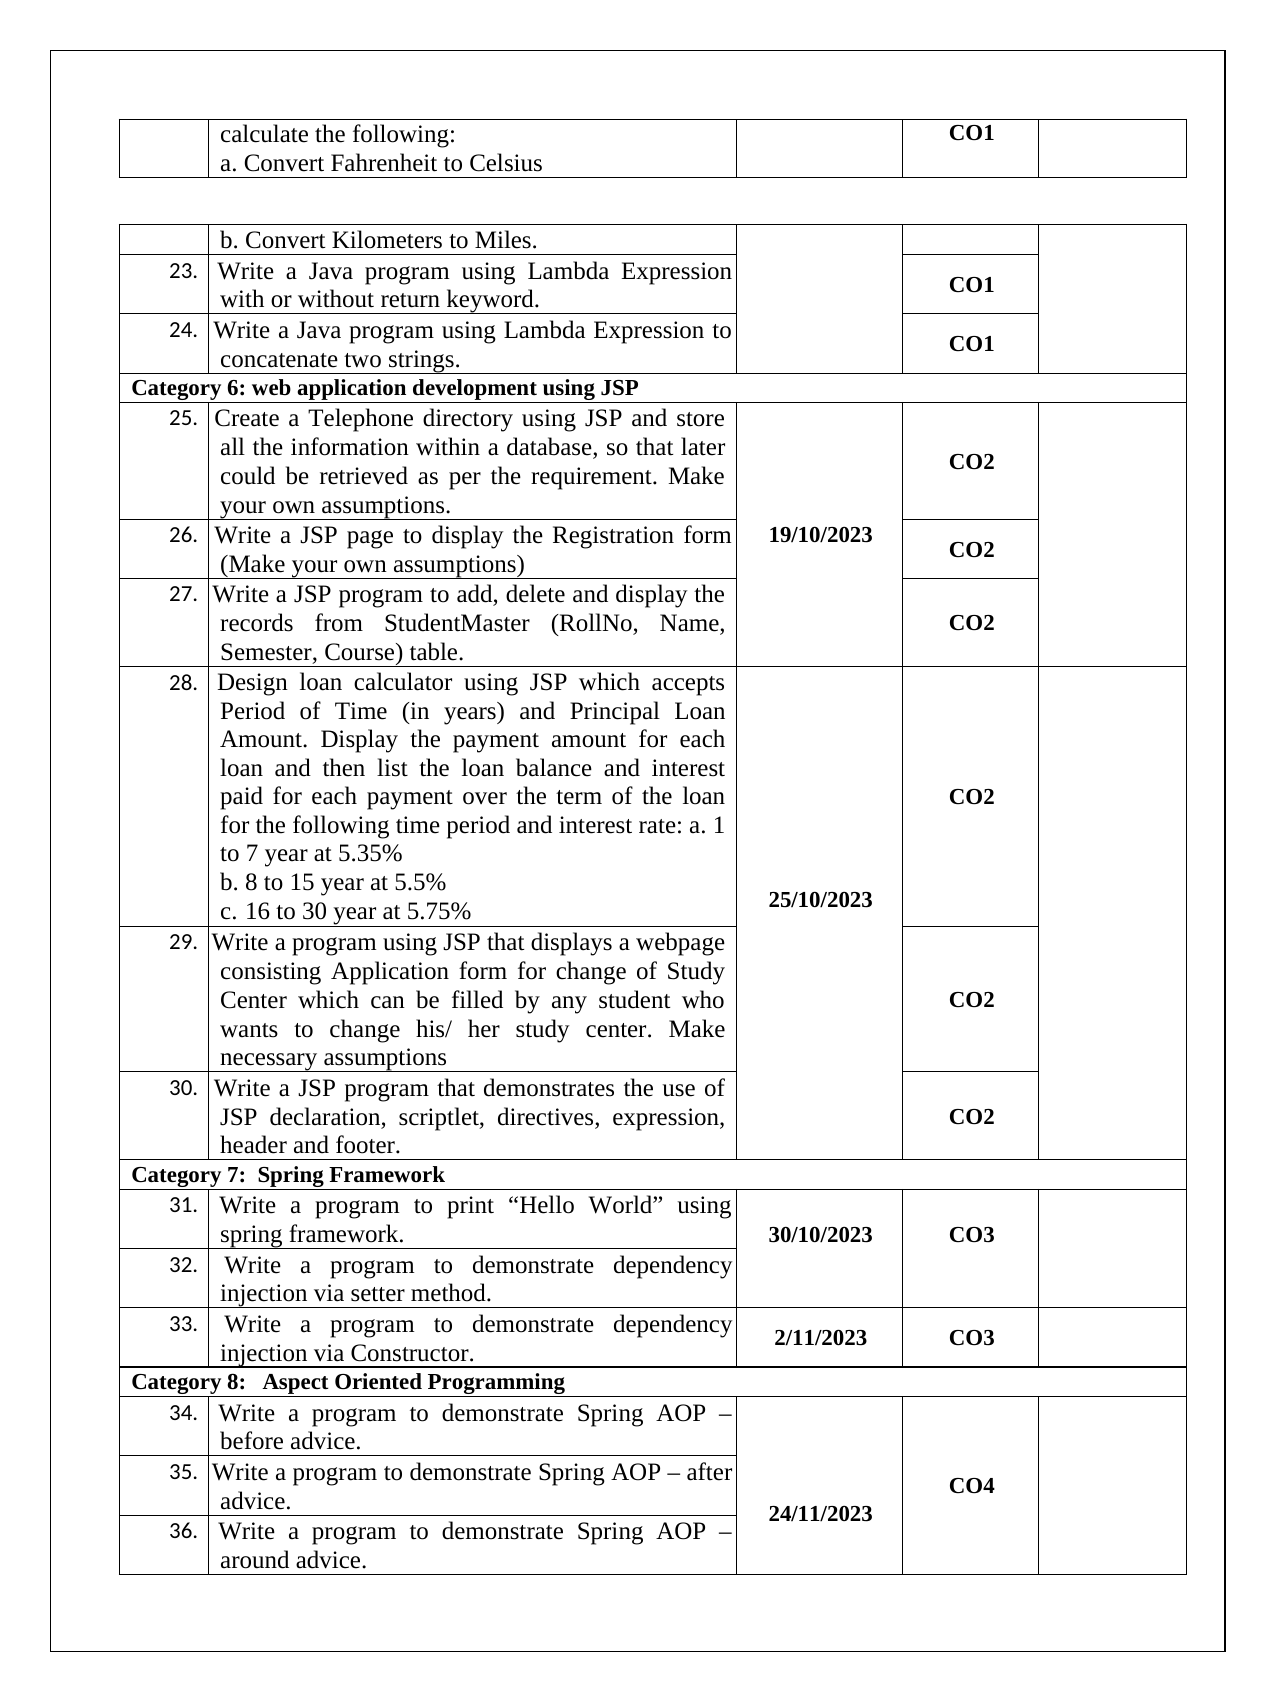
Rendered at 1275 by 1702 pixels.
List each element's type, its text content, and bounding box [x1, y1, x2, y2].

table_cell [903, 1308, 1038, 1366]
table_cell Write a program using JSP that displays a webpage consisting Application form for change of Study Center which can be filled by any student who wants to change his/ her study center. Make necessary assumptions [209, 927, 736, 1071]
table_cell 27. [120, 579, 208, 666]
table_header [903, 225, 1038, 254]
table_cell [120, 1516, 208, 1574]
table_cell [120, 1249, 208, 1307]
table_cell CO2 [903, 579, 1038, 666]
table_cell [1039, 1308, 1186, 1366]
table_cell 30/10/2023 [737, 1190, 902, 1307]
table_cell 25. [120, 403, 208, 518]
table_cell [1039, 120, 1186, 177]
table_header [1039, 225, 1186, 372]
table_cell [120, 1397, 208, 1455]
table_cell 23. [120, 255, 208, 313]
table_cell Write a JSP program that demonstrates the use of JSP declaration, scriptlet, directives, expression, header and footer. [209, 1072, 736, 1159]
table_cell CO3 [903, 1190, 1038, 1307]
table_cell 28. [120, 667, 208, 926]
table_cell 24. [120, 314, 208, 372]
table_cell 31. [120, 1190, 208, 1248]
table_cell Category 6: web application development using JSP [120, 374, 1186, 402]
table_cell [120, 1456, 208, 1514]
table_cell CO1 [903, 120, 1038, 177]
table_cell Write a Java program using Lambda Expression with or without return keyword. [209, 255, 736, 313]
table_cell calculate the following: a. Convert Fahrenheit to Celsius [209, 120, 736, 177]
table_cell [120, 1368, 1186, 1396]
table_header [120, 225, 208, 254]
table_cell CO2 [903, 520, 1038, 578]
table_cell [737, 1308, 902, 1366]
table_cell Design loan calculator using JSP which accepts Period of Time (in years) and Principal Loan Amount. Display the payment amount for each loan and then list the loan balance and interest paid for each payment over the term of the loan for the following time period and interest rate: a. 1 to 7 year at 5.35% 8 to 15 year at 5.5% 16 to 30 year at 5.75% [209, 667, 736, 926]
table_cell CO1 [903, 314, 1038, 372]
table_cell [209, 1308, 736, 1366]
table_cell CO1 [903, 255, 1038, 313]
table_cell [737, 120, 902, 177]
table_cell [1039, 403, 1186, 666]
table_cell Create a Telephone directory using JSP and store all the information within a database, so that later could be retrieved as per the requirement. Make your own assumptions. [209, 403, 736, 518]
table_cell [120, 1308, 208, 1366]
table_cell 30. [120, 1072, 208, 1159]
table_header [737, 225, 902, 372]
table_cell Write a Java program using Lambda Expression to concatenate two strings. [209, 314, 736, 372]
table_cell Category 7: Spring Framework [120, 1160, 1186, 1189]
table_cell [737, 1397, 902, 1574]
table_cell Write a JSP page to display the Registration form (Make your own assumptions) [209, 520, 736, 578]
table_cell Write a JSP program to add, delete and display the records from StudentMaster (RollNo, Name, Semester, Course) table. [209, 579, 736, 666]
table_cell [1039, 667, 1186, 1159]
table_cell CO2 [903, 1072, 1038, 1159]
table_cell 19/10/2023 [737, 403, 902, 666]
table_cell CO2 [903, 927, 1038, 1071]
table_cell 26. [120, 520, 208, 578]
table_cell 29. [120, 927, 208, 1071]
table_cell [120, 120, 208, 177]
table_cell CO2 [903, 667, 1038, 926]
table_cell Write a program to print “Hello World” using spring framework. [209, 1190, 736, 1248]
table_cell CO2 [903, 403, 1038, 518]
table_header b. Convert Kilometers to Miles. [209, 225, 736, 254]
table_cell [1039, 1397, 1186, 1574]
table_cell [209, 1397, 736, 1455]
table_cell 25/10/2023 [737, 667, 902, 1159]
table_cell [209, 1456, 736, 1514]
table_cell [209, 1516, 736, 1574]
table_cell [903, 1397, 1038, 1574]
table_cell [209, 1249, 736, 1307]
table_cell [1039, 1190, 1186, 1307]
